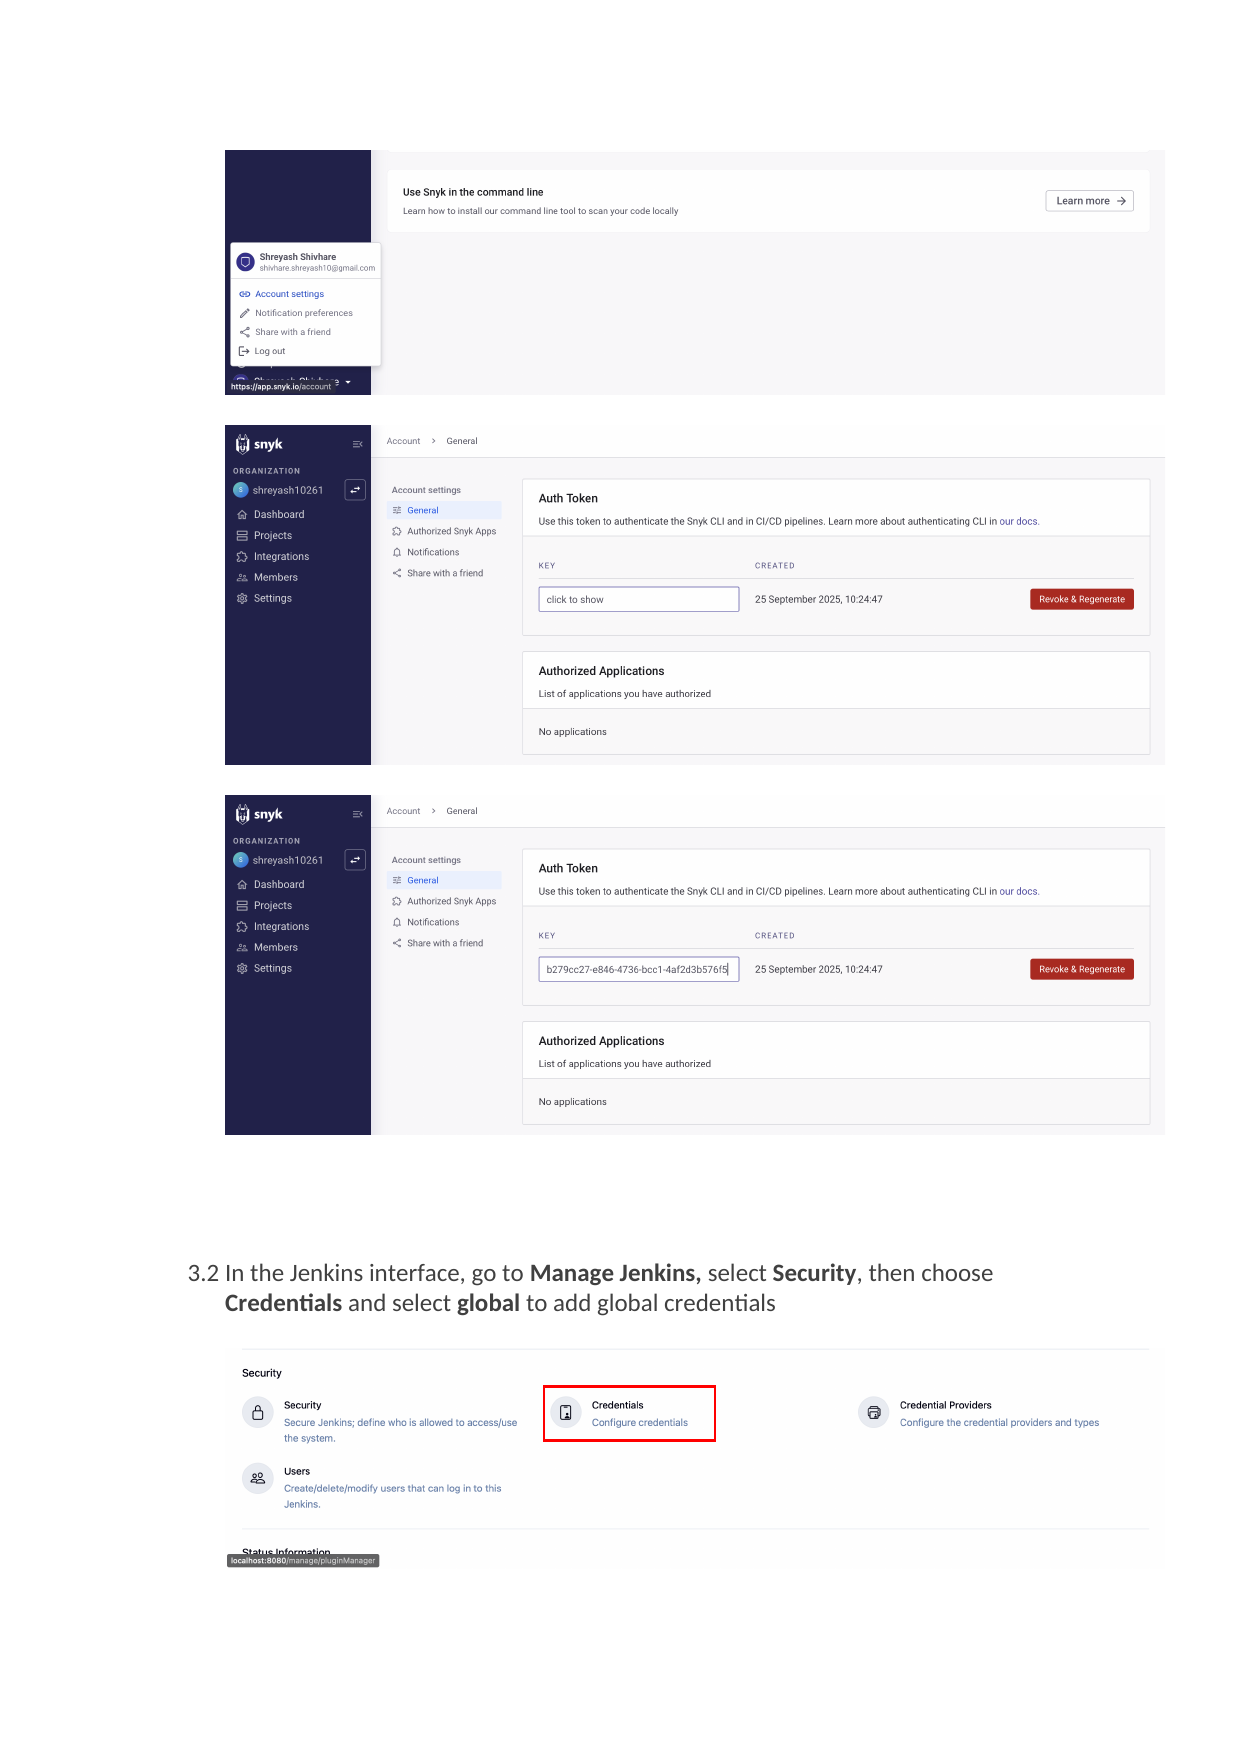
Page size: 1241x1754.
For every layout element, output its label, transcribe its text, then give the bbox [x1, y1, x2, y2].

picture [225, 425, 1166, 765]
picture [225, 1348, 1166, 1569]
picture [225, 150, 1166, 395]
picture [225, 795, 1166, 1135]
list In the Jenkins interface, go to Manage Jenkins, select Security, then choose Credentials and select global to add global credentials [187, 1257, 1090, 1318]
